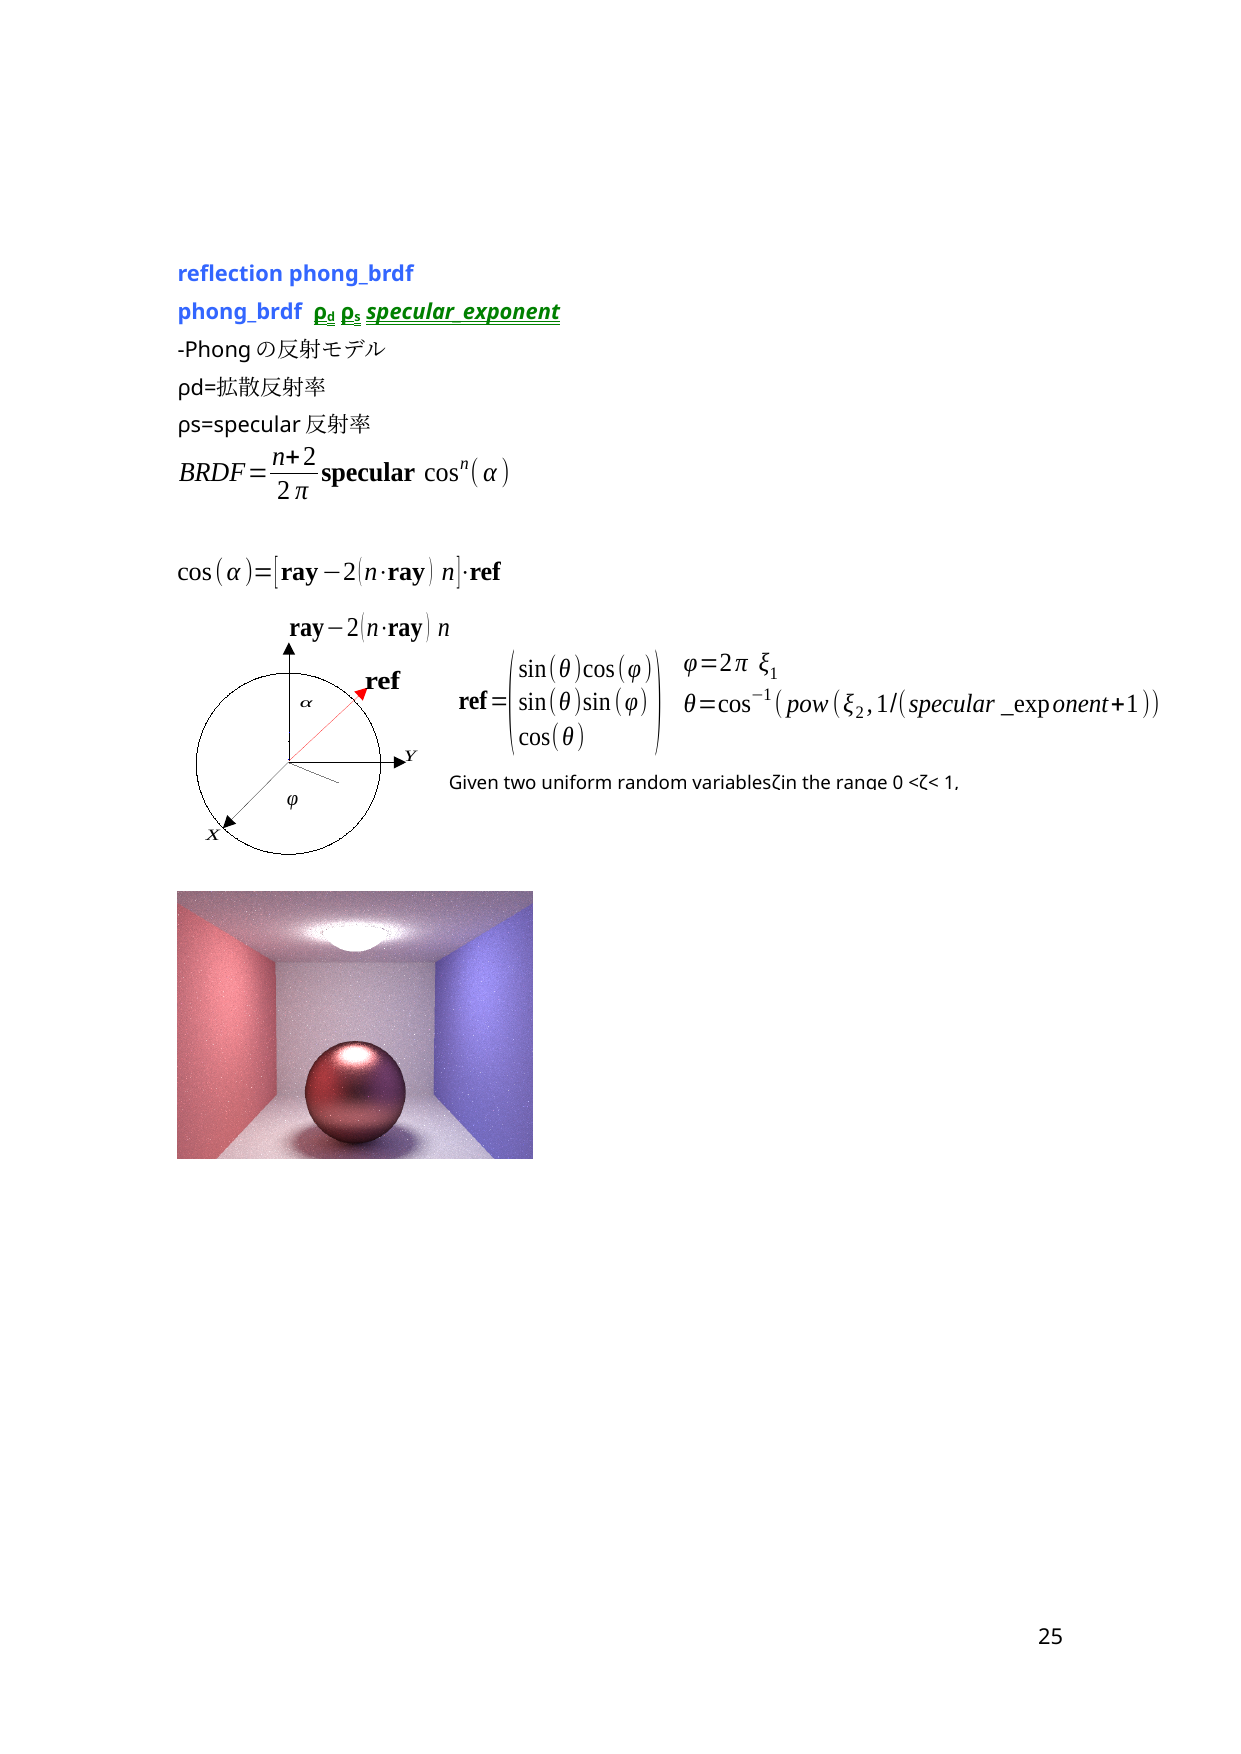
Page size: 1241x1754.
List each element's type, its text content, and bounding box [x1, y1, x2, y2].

text reflection phong_brdf [177, 254, 1063, 292]
text phong_brdf ρd ρs specular_exponent [177, 292, 1063, 329]
text -Phongの反射モデル [177, 329, 1063, 367]
text ρd=拡散反射率 [177, 367, 1063, 404]
picture [177, 891, 533, 1159]
text ρs=specular反射率 [177, 404, 1063, 442]
